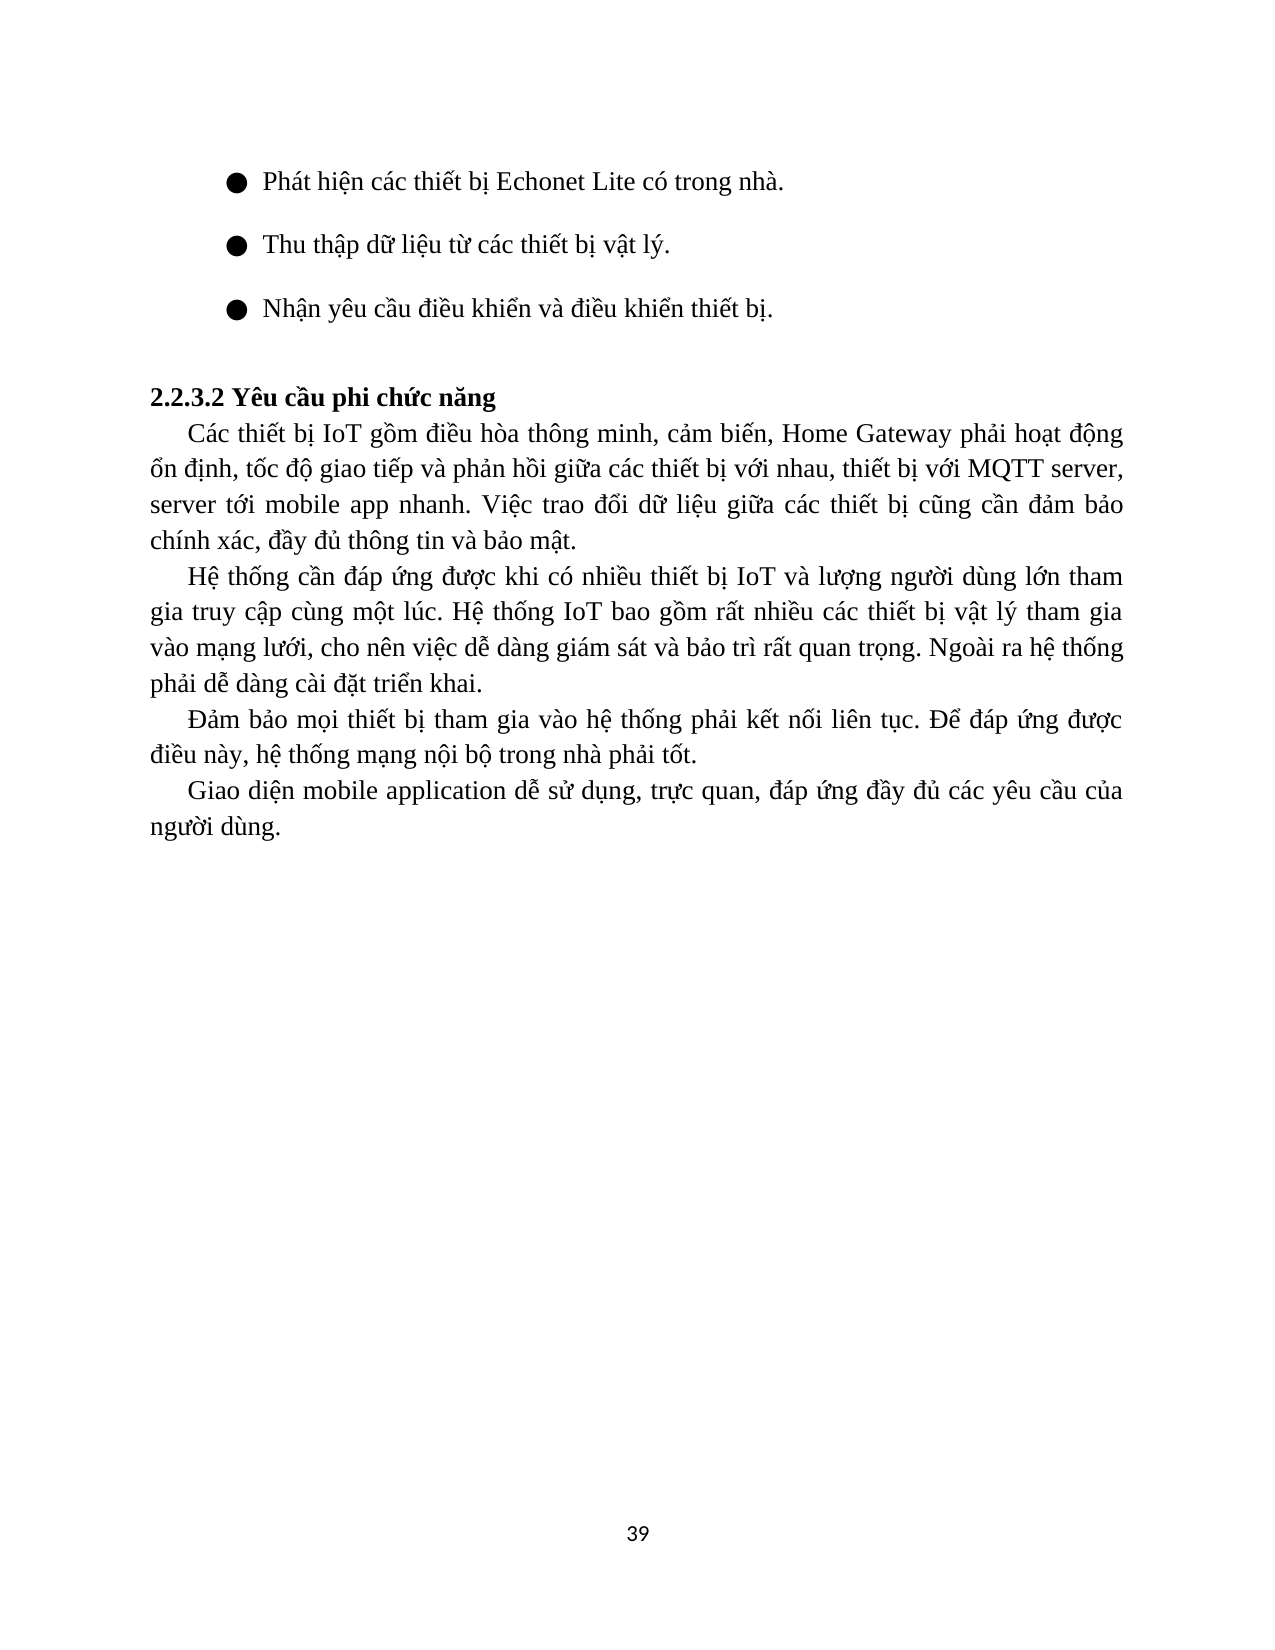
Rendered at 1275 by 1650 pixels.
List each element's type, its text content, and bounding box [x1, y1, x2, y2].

text Các thiết bị IoT gồm điều hòa thông minh, cảm biến, Home Gateway phải hoạt động ổn định, tốc độ giao tiếp và phản hồi giữa các thiết bị với nhau, thiết bị với MQTT server, server tới mobile app nhanh. Việc trao đổi dữ liệu giữa các thiết bị cũng cần đảm bảo chính xác, đầy đủ thông tin và bảo mật. [150, 417, 1125, 555]
text Đảm bảo mọi thiết bị tham gia vào hệ thống phải kết nối liên tục. Để đáp ứng được điều này, hệ thống mạng nội bộ trong nhà phải tốt. [150, 703, 1125, 769]
list Thu thập dữ liệu từ các thiết bị vật lý. [225, 214, 1125, 269]
list Phát hiện các thiết bị Echonet Lite có trong nhà. [225, 150, 1125, 206]
list Nhận yêu cầu điều khiển và điều khiển thiết bị. [225, 277, 1125, 333]
text Hệ thống cần đáp ứng được khi có nhiều thiết bị IoT và lượng người dùng lớn tham gia truy cập cùng một lúc. Hệ thống IoT bao gồm rất nhiều các thiết bị vật lý tham gia vào mạng lưới, cho nên việc dễ dàng giám sát và bảo trì rất quan trọng. Ngoài ra hệ thống phải dễ dàng cài đặt triển khai. [150, 560, 1125, 698]
subtitle 2.2.3.2 Yêu cầu phi chức năng [150, 381, 1125, 412]
text Giao diện mobile application dễ sử dụng, trực quan, đáp ứng đầy đủ các yêu cầu của người dùng. [150, 774, 1125, 841]
